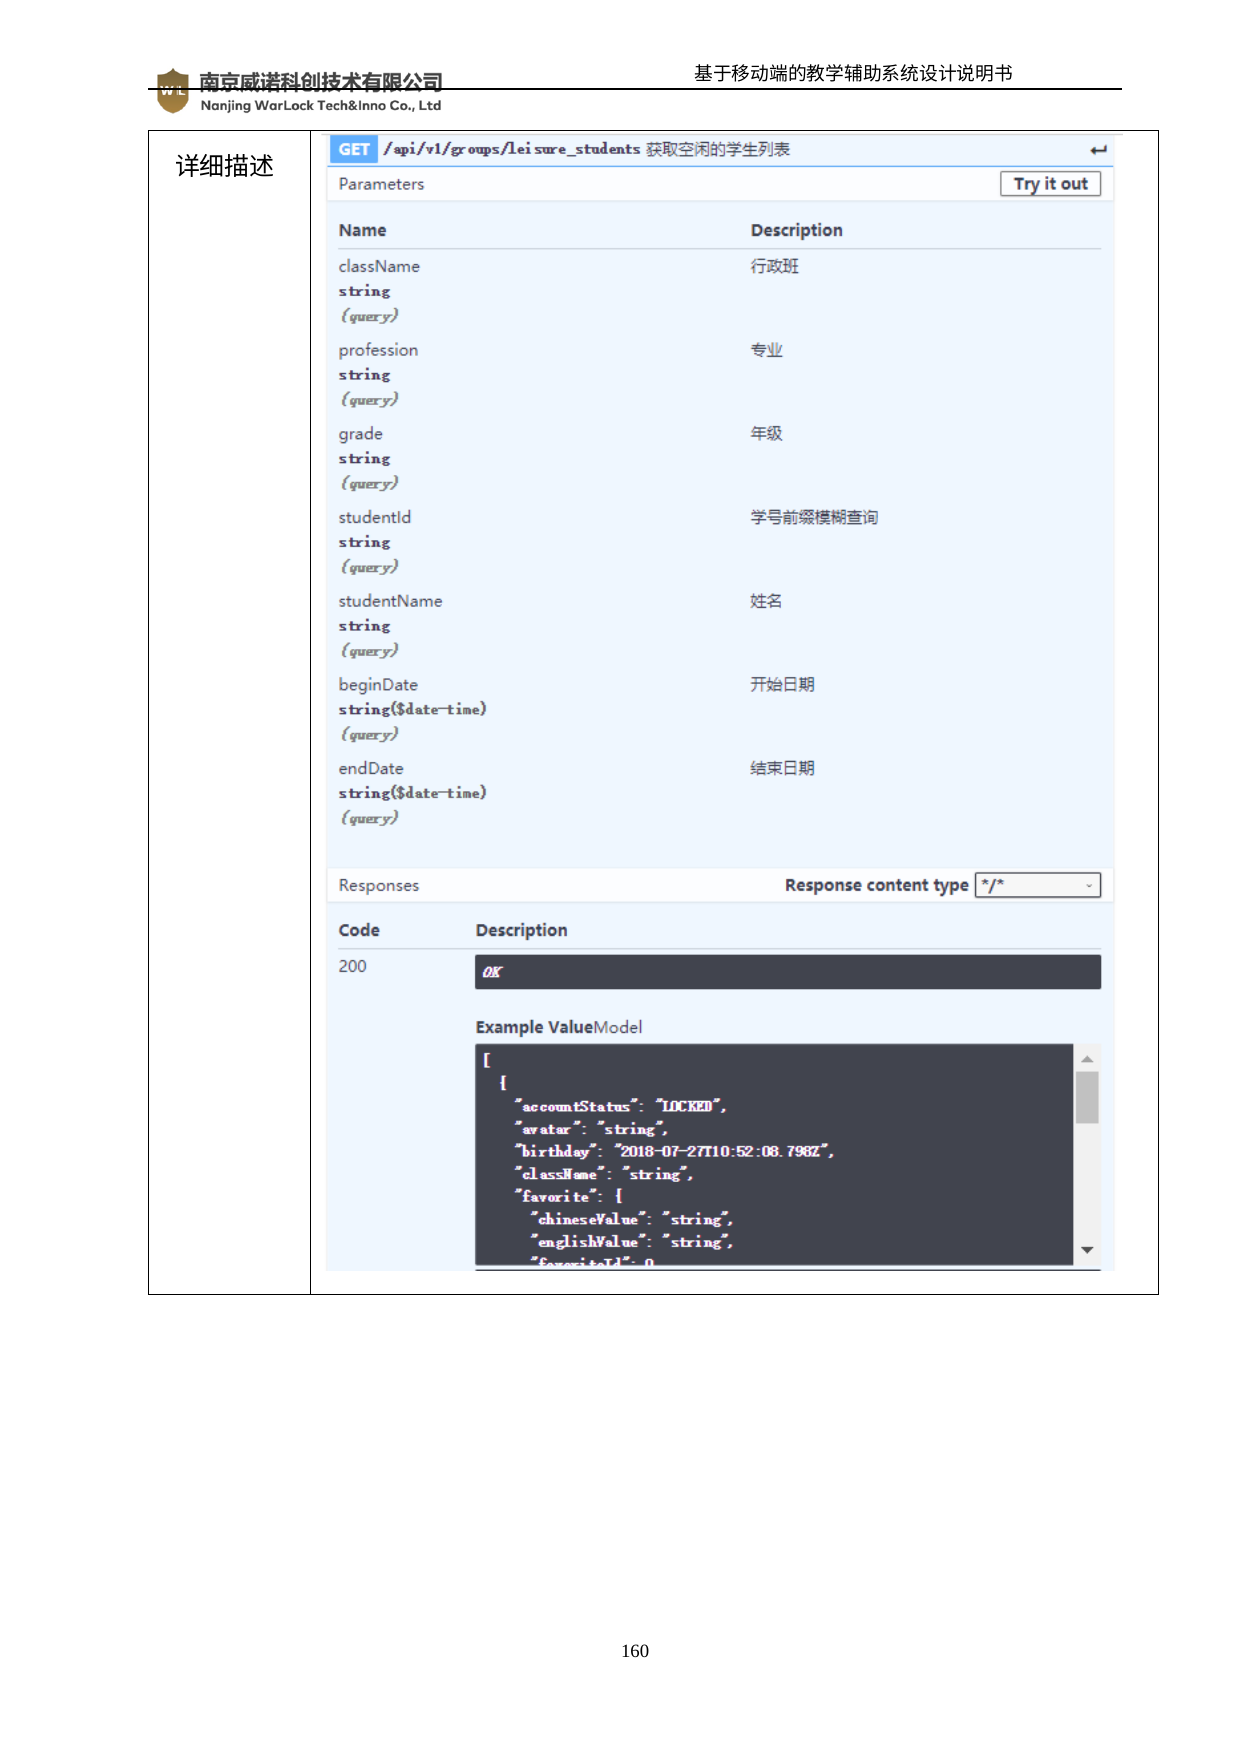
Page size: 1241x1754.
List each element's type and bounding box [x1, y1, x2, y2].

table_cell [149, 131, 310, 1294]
picture [321, 131, 1123, 1271]
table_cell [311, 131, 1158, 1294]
